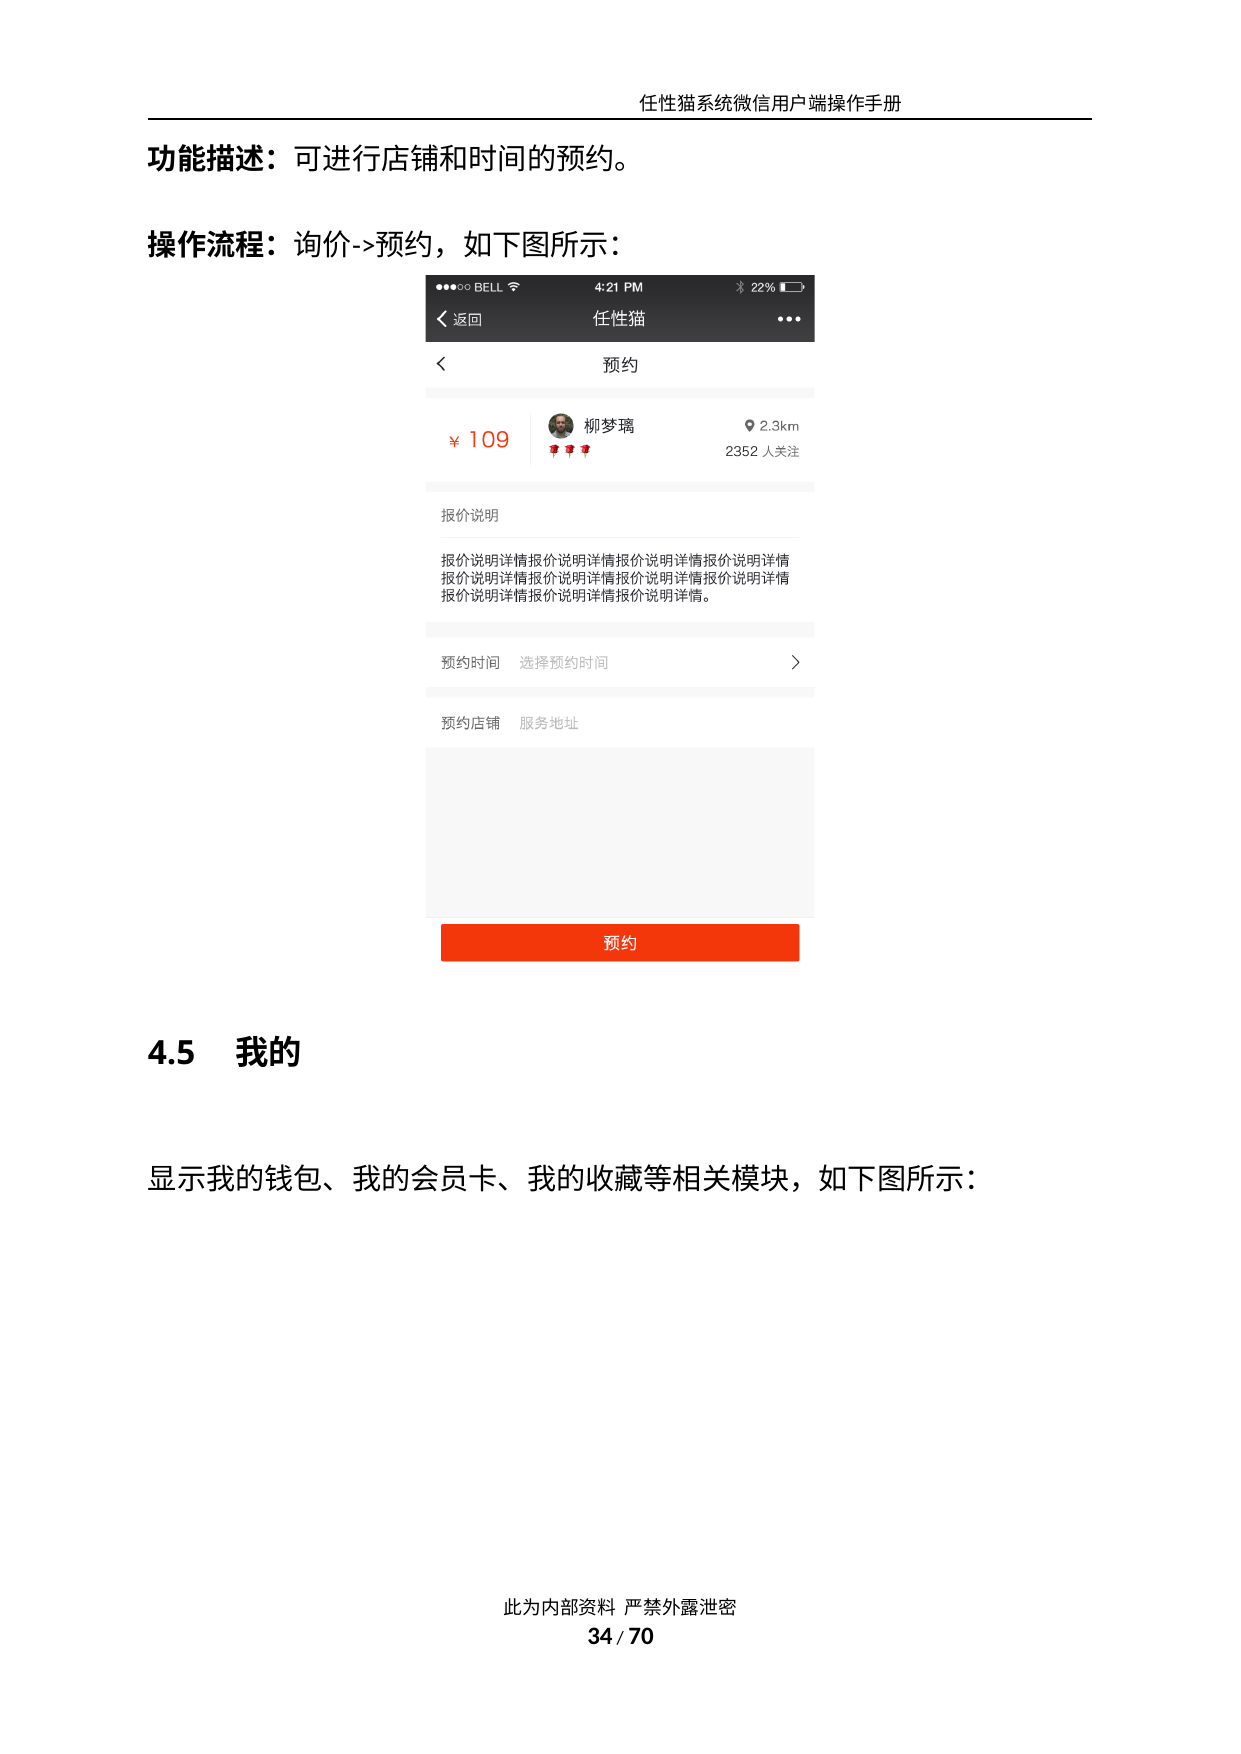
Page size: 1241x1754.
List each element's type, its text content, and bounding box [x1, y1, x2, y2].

picture [425, 275, 815, 968]
text 显示我的钱包、我的会员卡、我的收藏等相关模块，如下图所示： [148, 1144, 1092, 1209]
text 功能描述：可进行店铺和时间的预约。 [148, 124, 1092, 189]
subtitle 我的 [148, 1017, 1092, 1082]
text 操作流程：询价->预约，如下图所示： [148, 210, 1092, 275]
